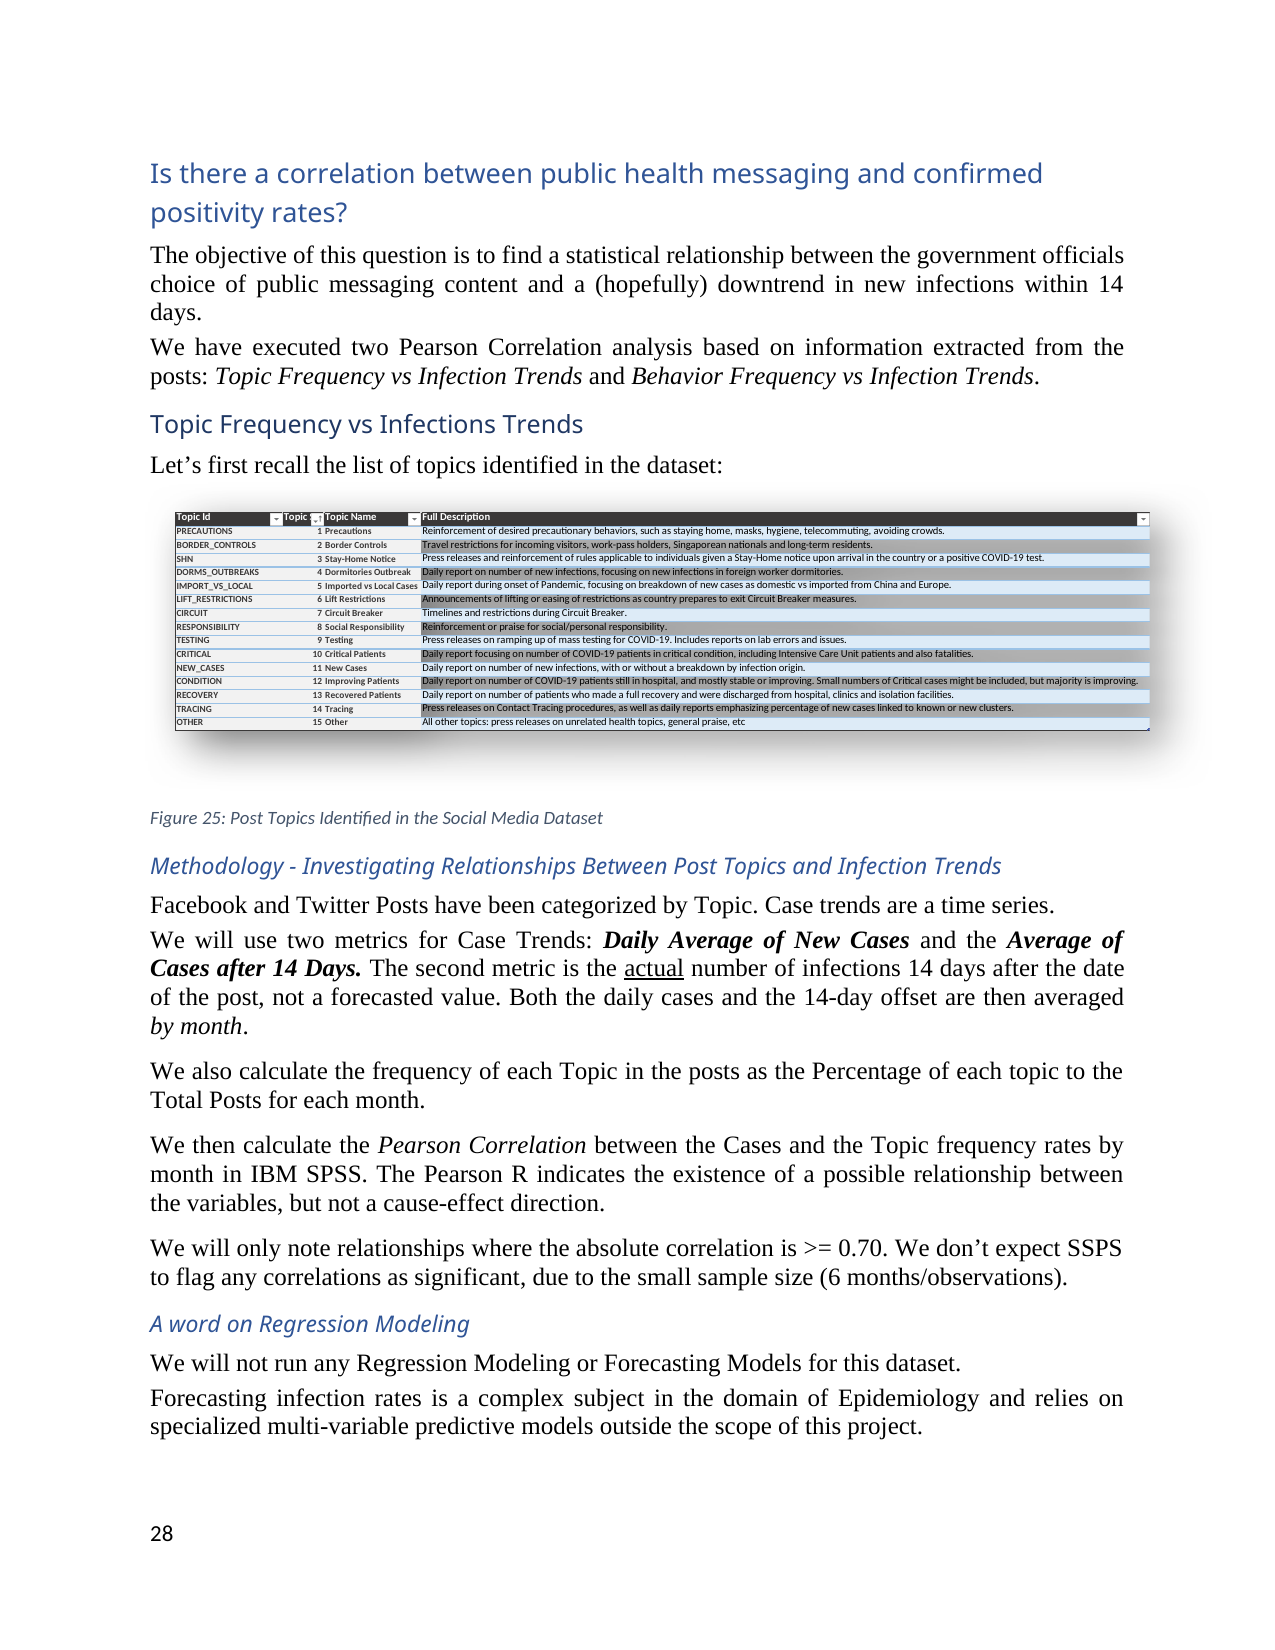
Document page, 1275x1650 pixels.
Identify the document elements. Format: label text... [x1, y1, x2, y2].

text Let’s first recall the list of topics identified in the dataset: [150, 450, 1125, 478]
text We also calculate the frequency of each Topic in the posts as the Percentage of each topic to the Total Posts for each month. [150, 1056, 1125, 1114]
text Facebook and Twitter Posts have been categorized by Topic. Case trends are a time series. [150, 890, 1125, 918]
subtitle Methodology - Investigating Relationships Between Post Topics and Infection Trends [150, 850, 1125, 881]
text We will not run any Regression Modeling or Forecasting Models for this dataset. [150, 1348, 1125, 1376]
subtitle Is there a correlation between public health messaging and confirmed positivity rates? [150, 154, 1125, 231]
text We have executed two Pearson Correlation analysis based on information extracted from the posts: Topic Frequency vs Infection Trends and Behavior Frequency vs Infection Trends. [150, 332, 1125, 390]
text We will only note relationships where the absolute correlation is >= 0.70. We don’t expect SSPS to flag any correlations as significant, due to the small sample size (6 months/observations). [150, 1233, 1125, 1291]
text Forecasting infection rates is a complex subject in the domain of Epidemiology and relies on specialized multi-variable predictive models outside the scope of this project. [150, 1383, 1125, 1440]
subtitle Topic Frequency vs Infections Trends [150, 407, 1125, 441]
text Figure 25: Post Topics Identified in the Social Media Dataset [150, 806, 1125, 829]
subtitle A word on Regression Modeling [150, 1308, 1125, 1339]
text We then calculate the Pearson Correlation between the Cases and the Topic frequency rates by month in IBM SPSS. The Pearson R indicates the existence of a possible relationship between the variables, but not a cause-effect direction. [150, 1131, 1125, 1217]
text We will use two metrics for Case Trends: Daily Average of New Cases and the Average of Cases after 14 Days. The second metric is the actual number of infections 14 days after the date of the post, not a forecasted value. Both the daily cases and the 14-day offset are then averaged by month. [150, 925, 1125, 1040]
text The objective of this question is to find a statistical relationship between the government officials choice of public messaging content and a (hopefully) downtrend in new infections within 14 days. [150, 240, 1125, 326]
